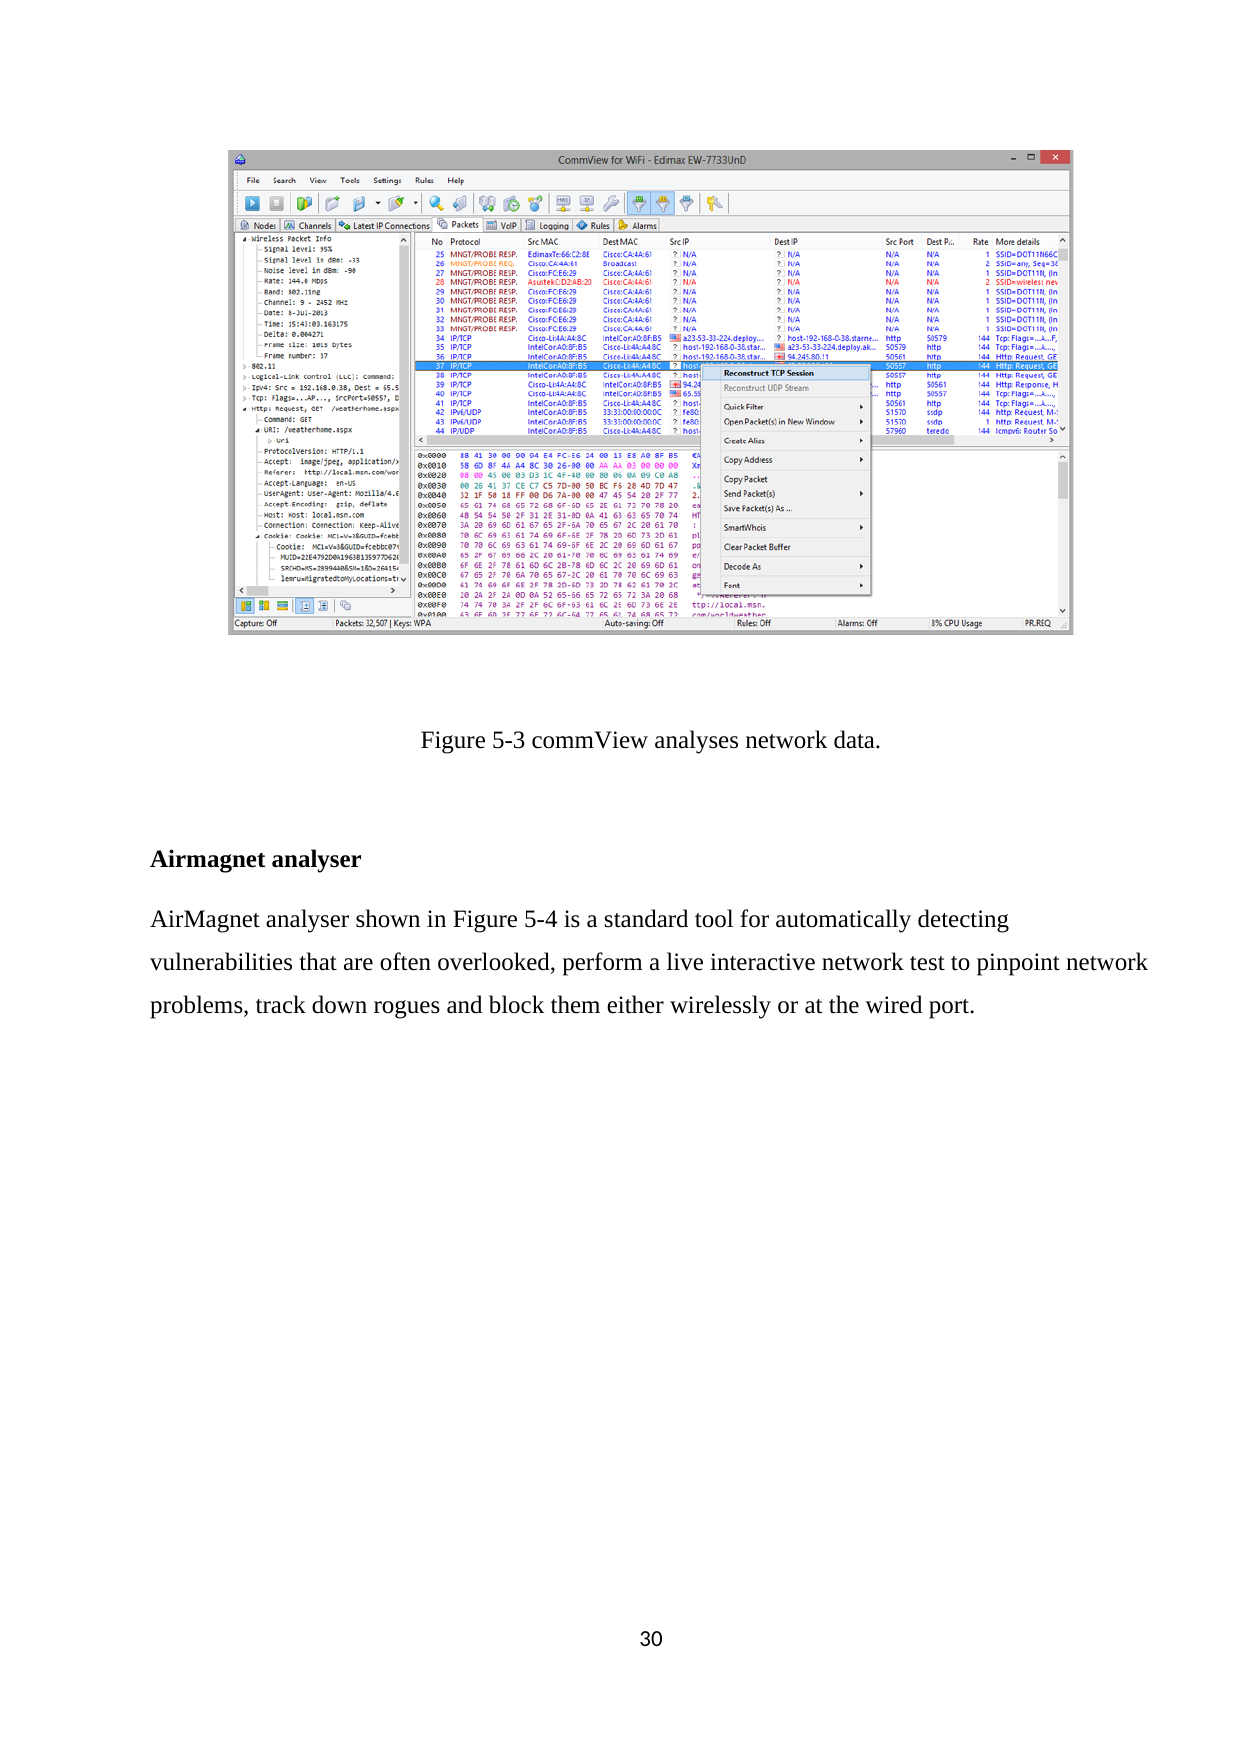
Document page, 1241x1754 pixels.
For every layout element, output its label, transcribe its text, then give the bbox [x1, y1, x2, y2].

text AirMagnet analyser shown in Figure 5-4 is a standard tool for automatically detecting vulnerabilities that are often overlooked, perform a live interactive network test to pinpoint network problems, track down rogues and block them either wirelessly or at the wired port. [150, 904, 1152, 1019]
text Airmagnet analyser [150, 844, 1152, 873]
picture [228, 150, 1074, 635]
text Figure 5-3 commView analyses network data. [150, 725, 1152, 754]
